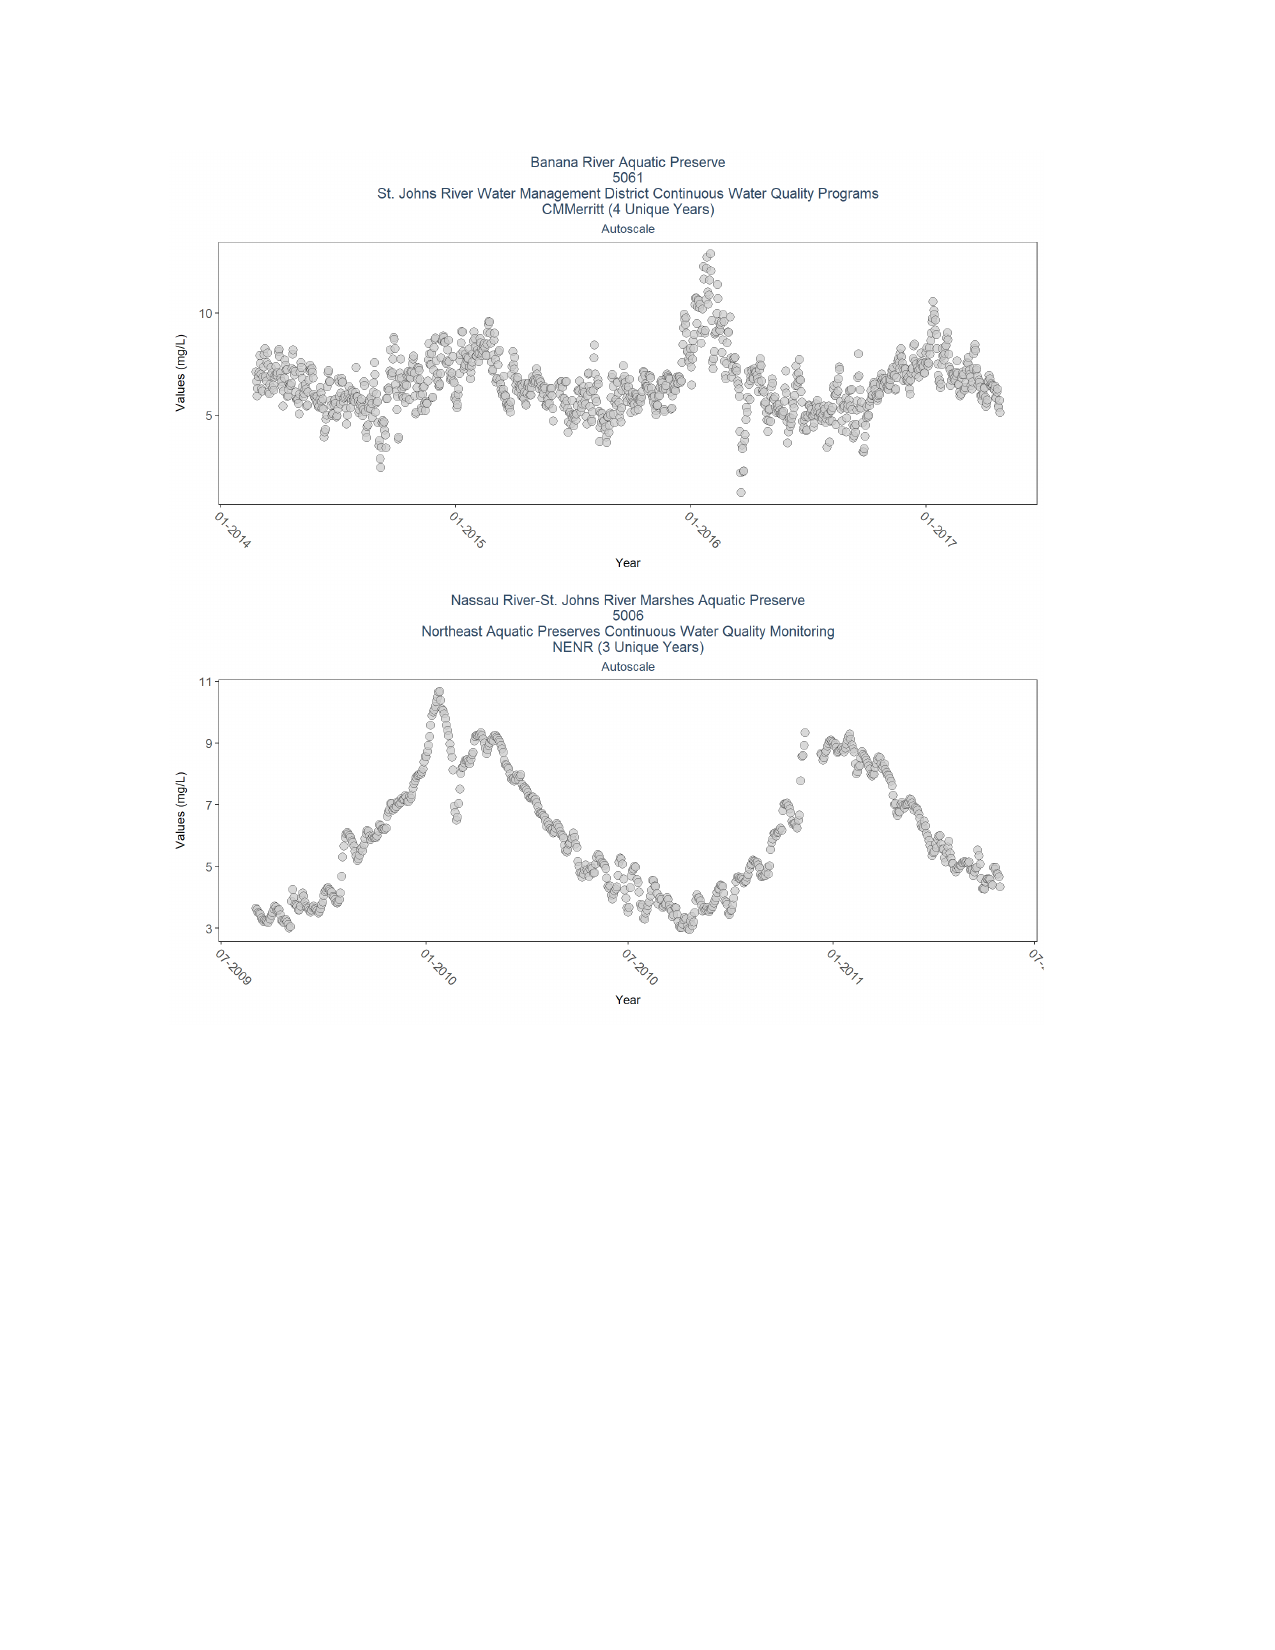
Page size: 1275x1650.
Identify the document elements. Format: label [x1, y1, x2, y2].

picture [168, 150, 1044, 1025]
